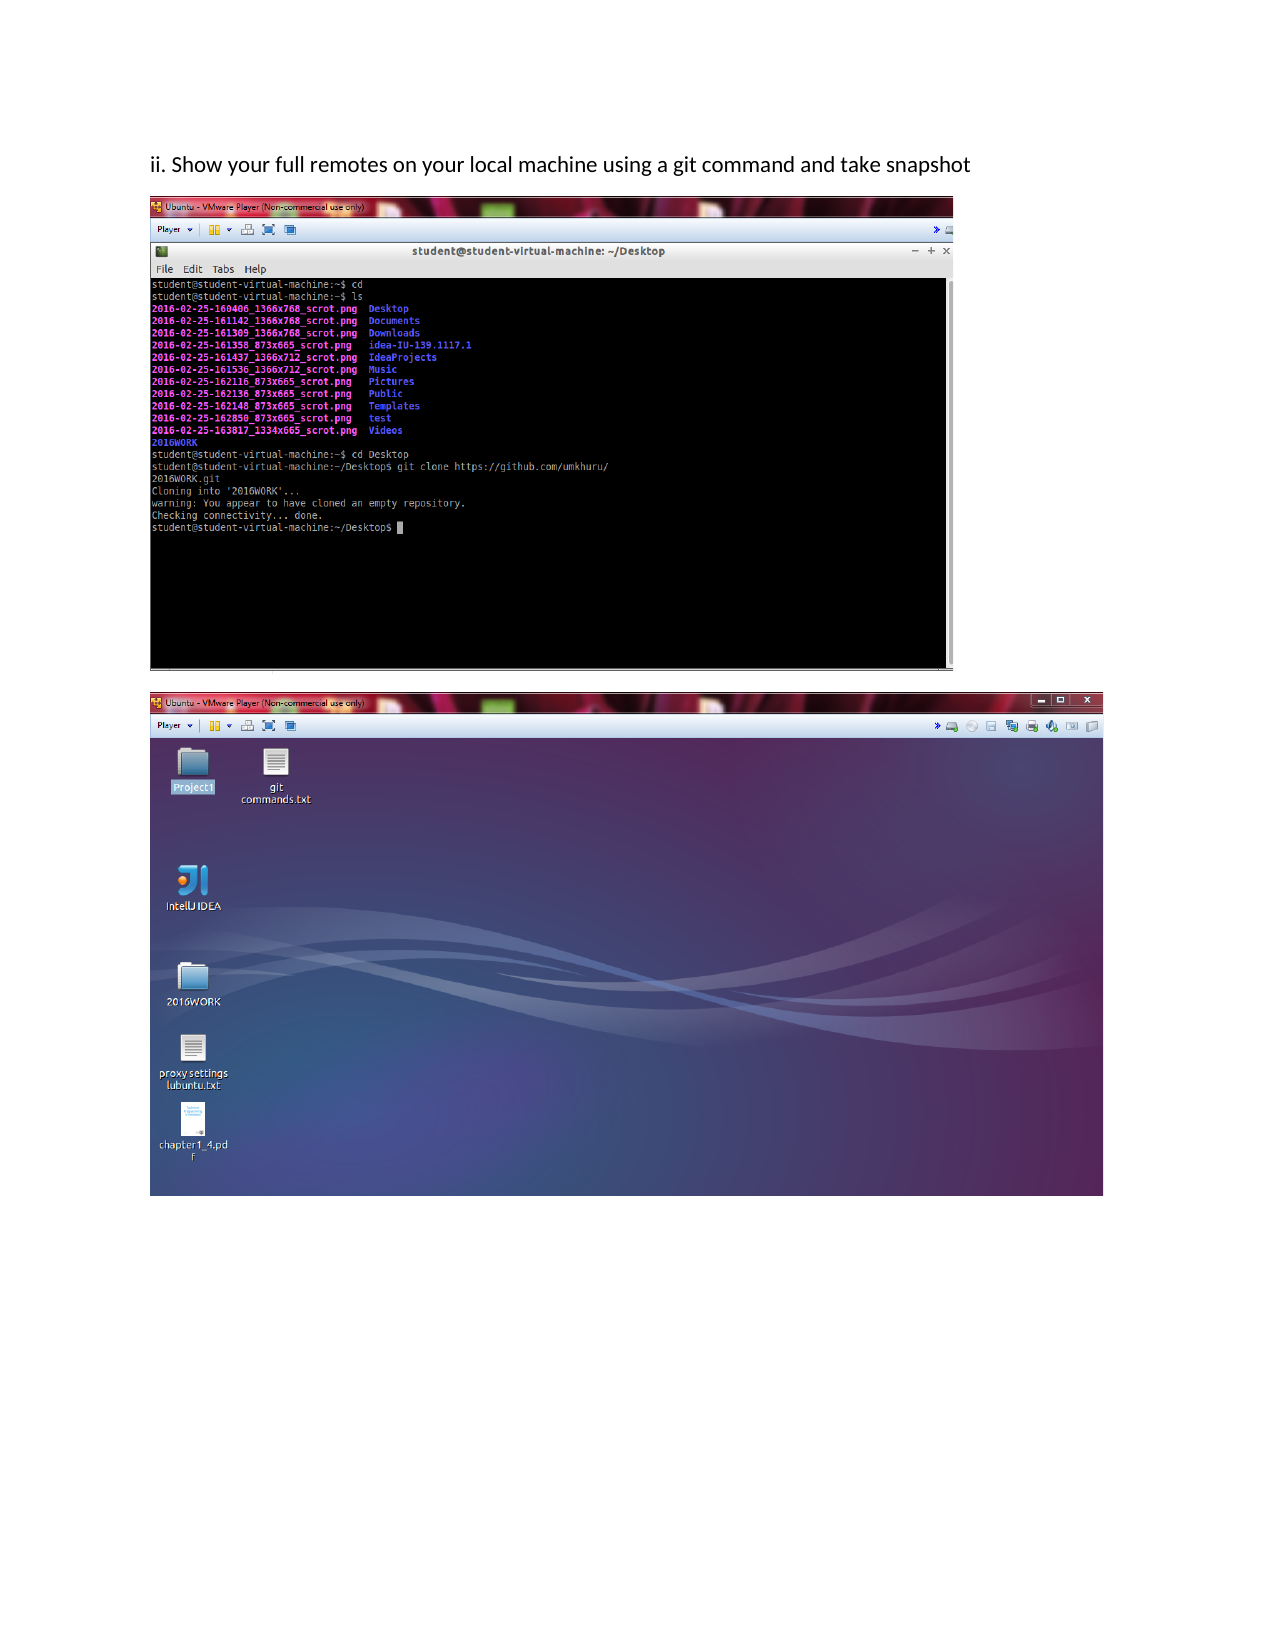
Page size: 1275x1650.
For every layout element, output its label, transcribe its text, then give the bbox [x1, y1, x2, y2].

picture [150, 692, 1104, 1196]
text ii. Show your full remotes on your local machine using a git command and take snapshot [150, 150, 1125, 178]
picture [150, 196, 954, 674]
